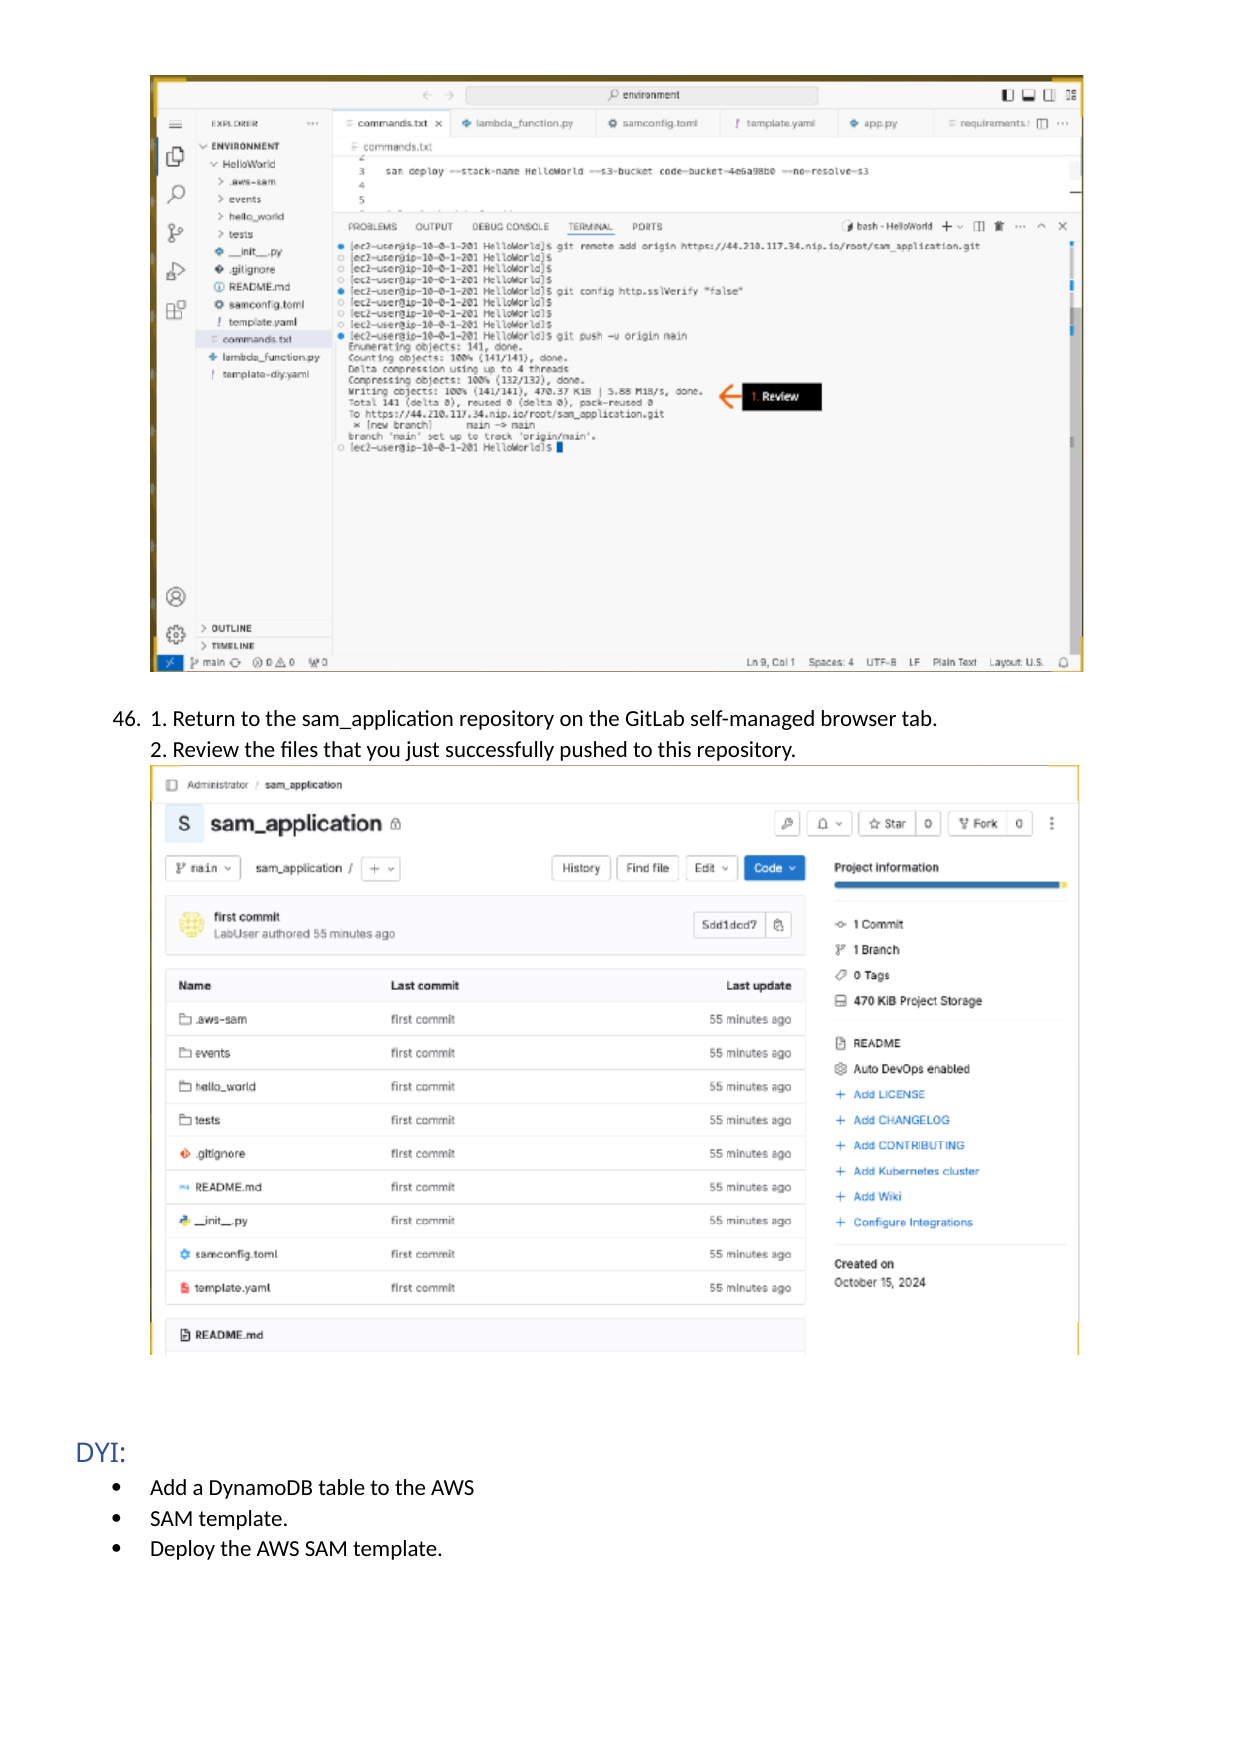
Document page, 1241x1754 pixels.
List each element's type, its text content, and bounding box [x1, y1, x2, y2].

subtitle DYI: [75, 1434, 1165, 1471]
picture [150, 75, 1084, 672]
list 2. Review the files that you just successfully pushed to this repository. [150, 735, 1165, 763]
list Add a DynamoDB table to the AWS [112, 1473, 1165, 1502]
picture [150, 765, 1080, 1355]
list Deploy the AWS SAM template. [112, 1534, 1165, 1562]
list SAM template. [112, 1504, 1165, 1532]
list 1. Return to the sam_application repository on the GitLab self-managed browser tab. [112, 704, 1165, 732]
